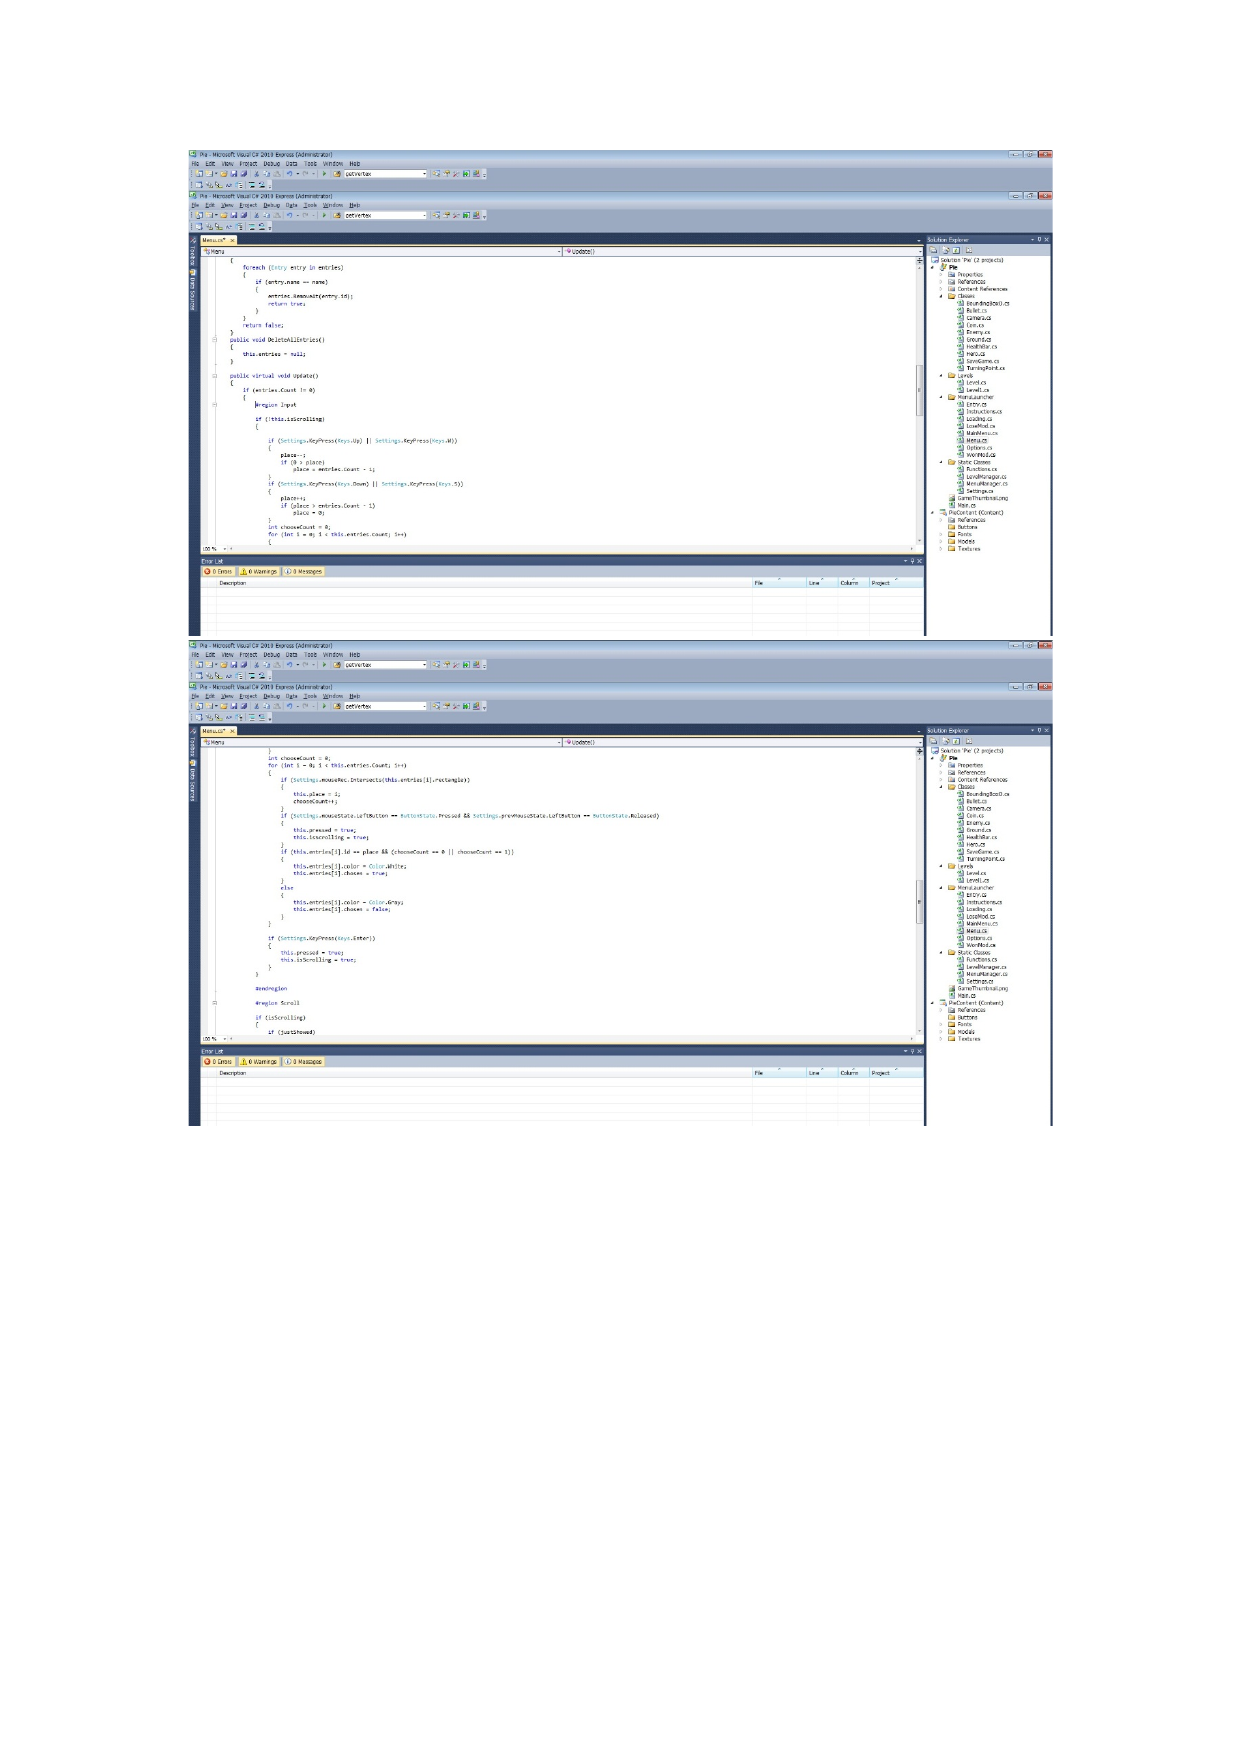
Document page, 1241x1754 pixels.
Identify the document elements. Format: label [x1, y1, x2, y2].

picture [188, 150, 1053, 636]
picture [188, 640, 1053, 1126]
